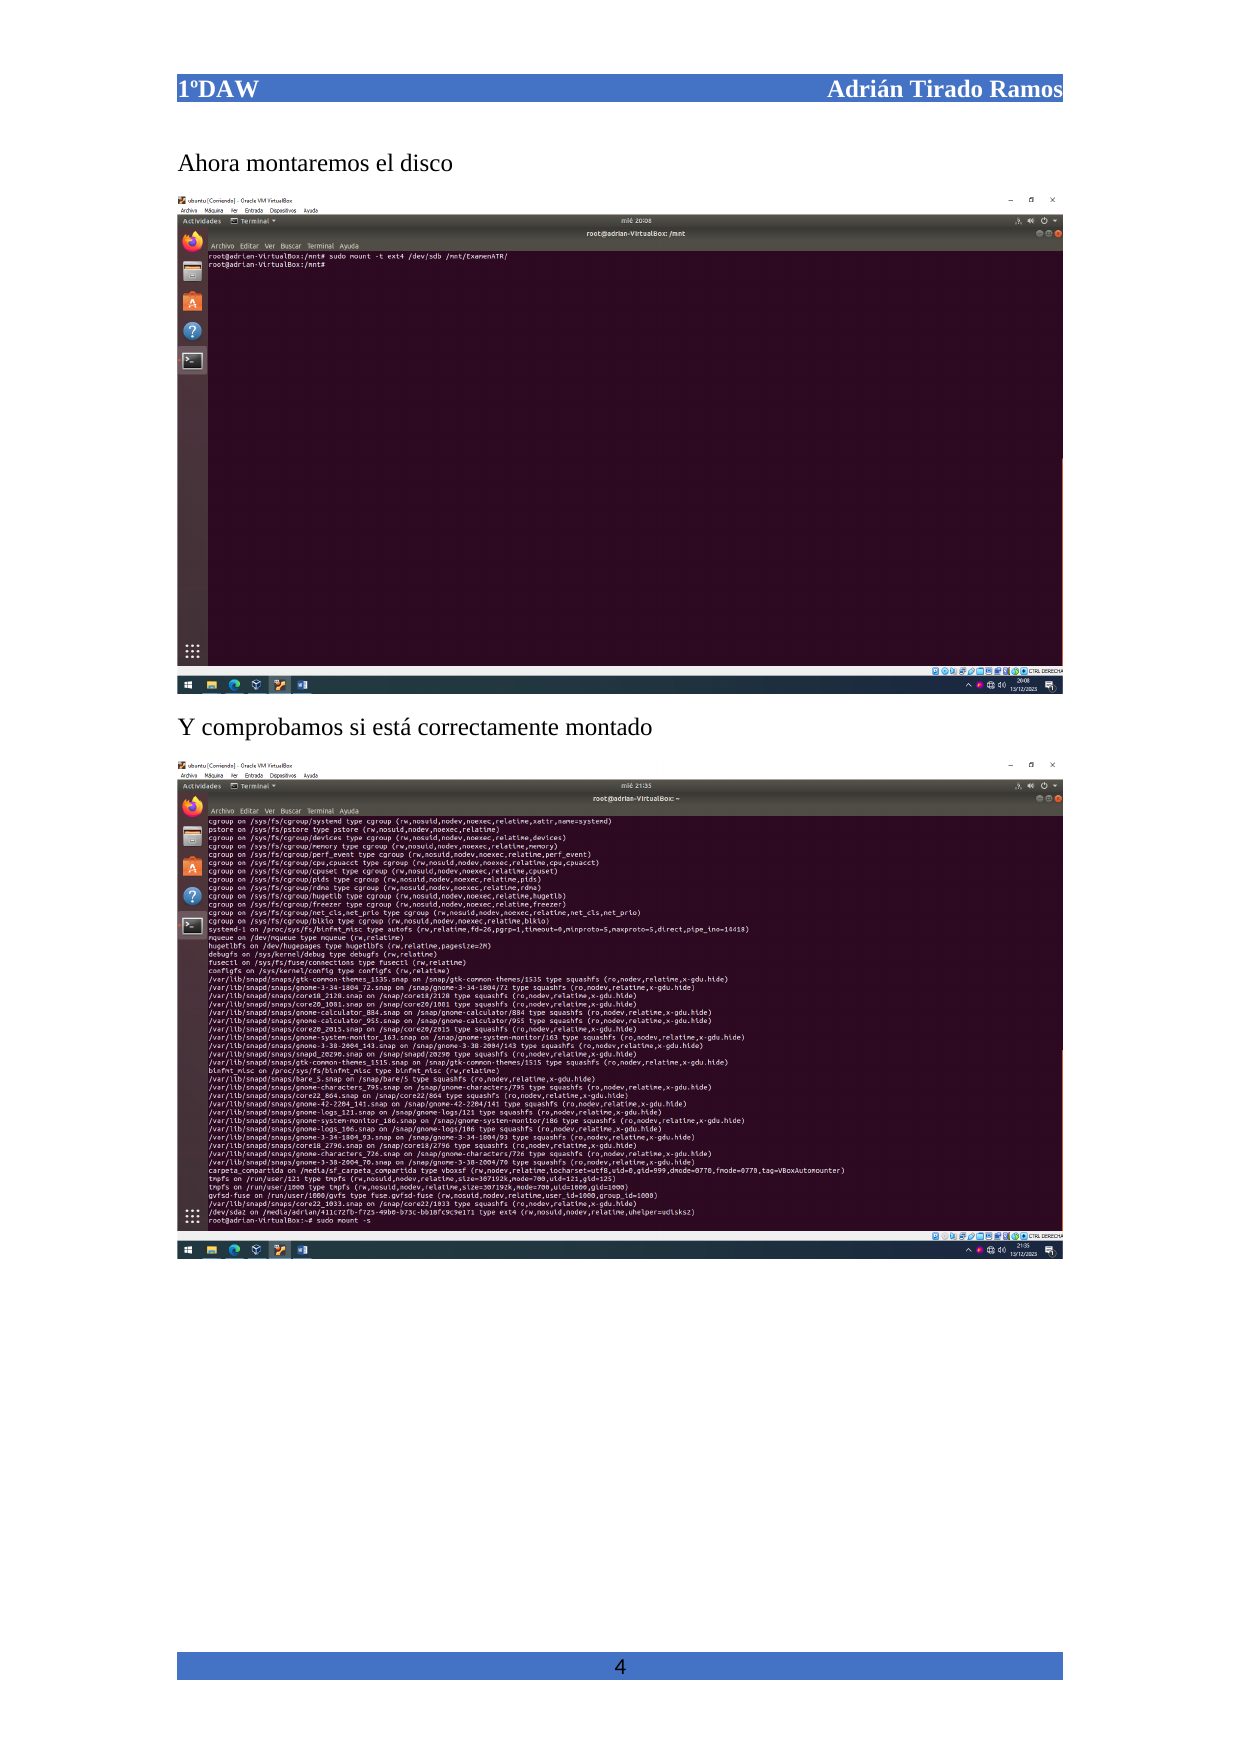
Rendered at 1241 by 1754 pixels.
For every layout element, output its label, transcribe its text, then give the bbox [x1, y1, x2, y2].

picture [177, 195, 1063, 694]
picture [177, 760, 1063, 1259]
text Y comprobamos si está correctamente montado [177, 712, 1063, 741]
text Ahora montaremos el disco [177, 148, 1063, 176]
